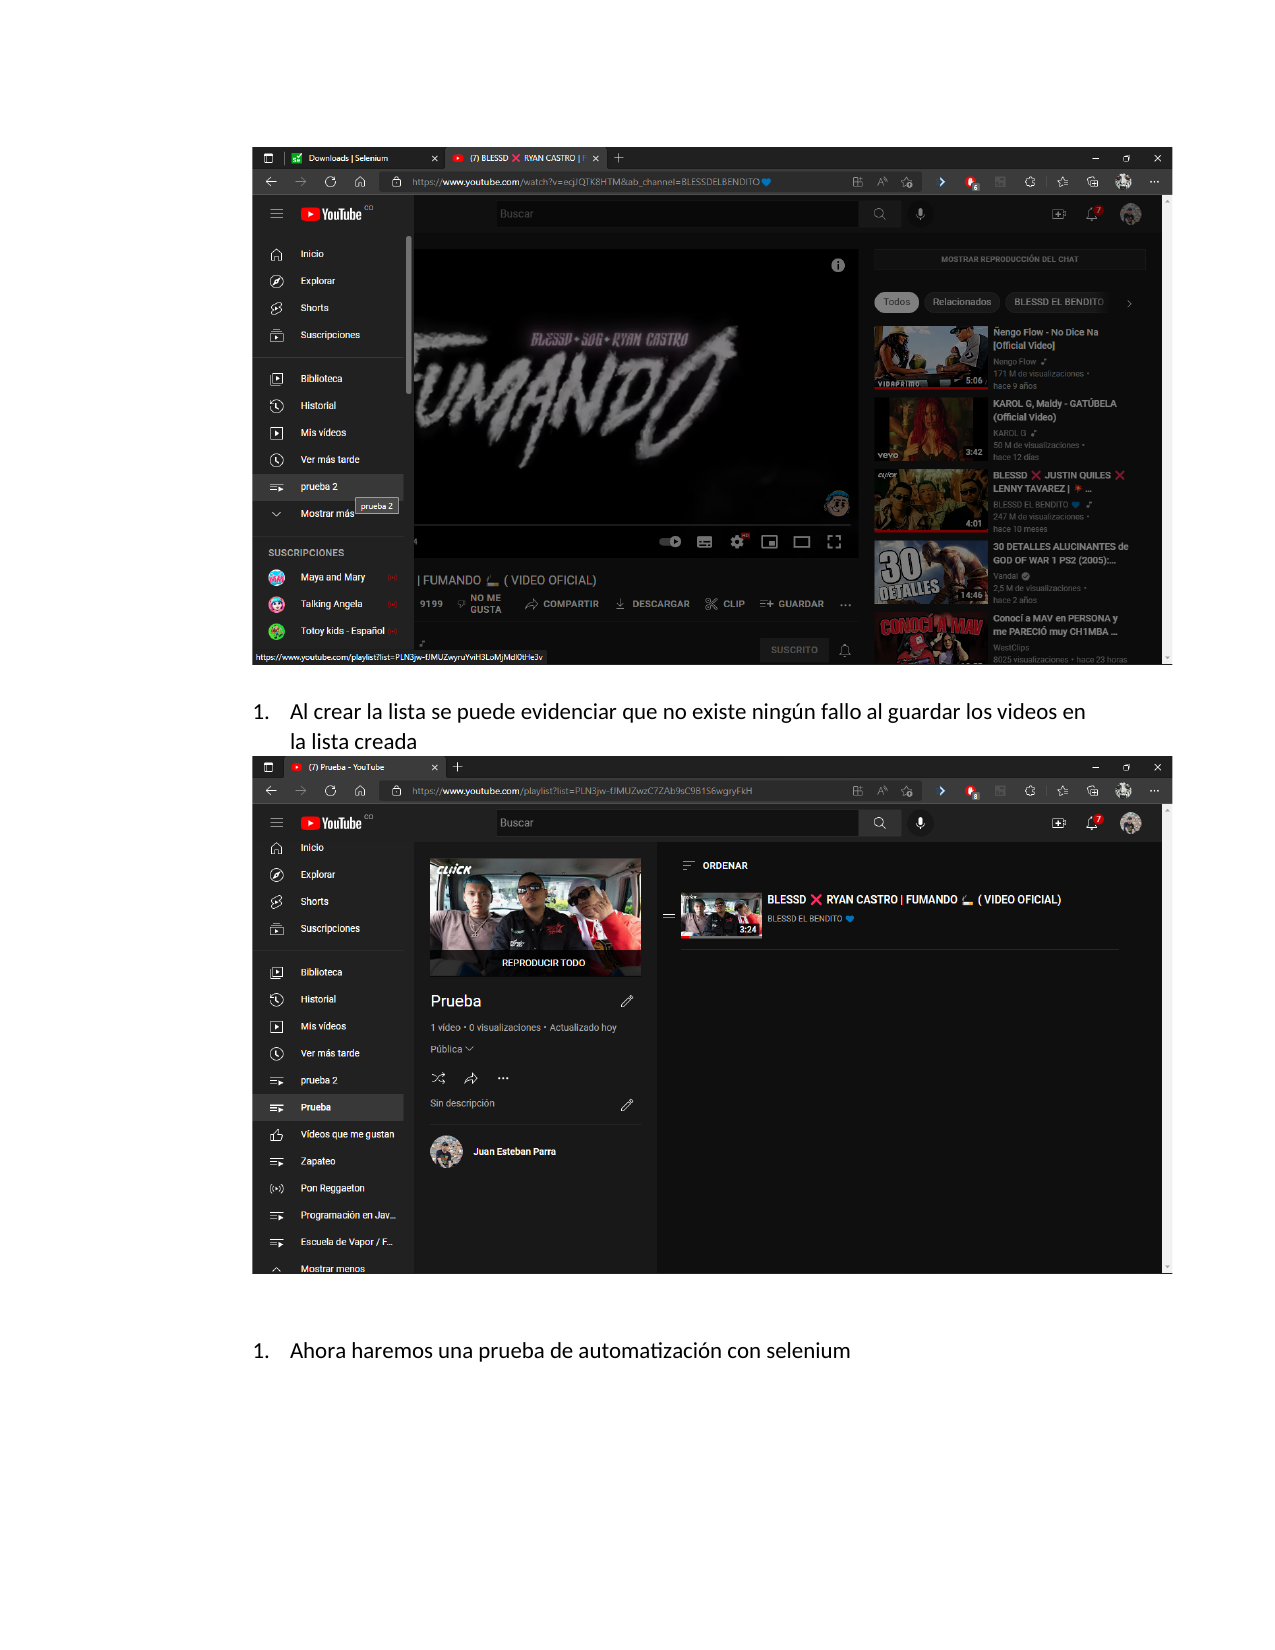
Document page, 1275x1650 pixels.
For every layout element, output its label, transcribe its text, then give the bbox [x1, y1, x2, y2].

list Al crear la lista se puede evidenciar que no existe ningún fallo al guardar los videos en la lista creada [252, 697, 1098, 755]
picture [252, 756, 1173, 1274]
picture [252, 147, 1173, 665]
list Ahora haremos una prueba de automatización con selenium [252, 1336, 1098, 1364]
